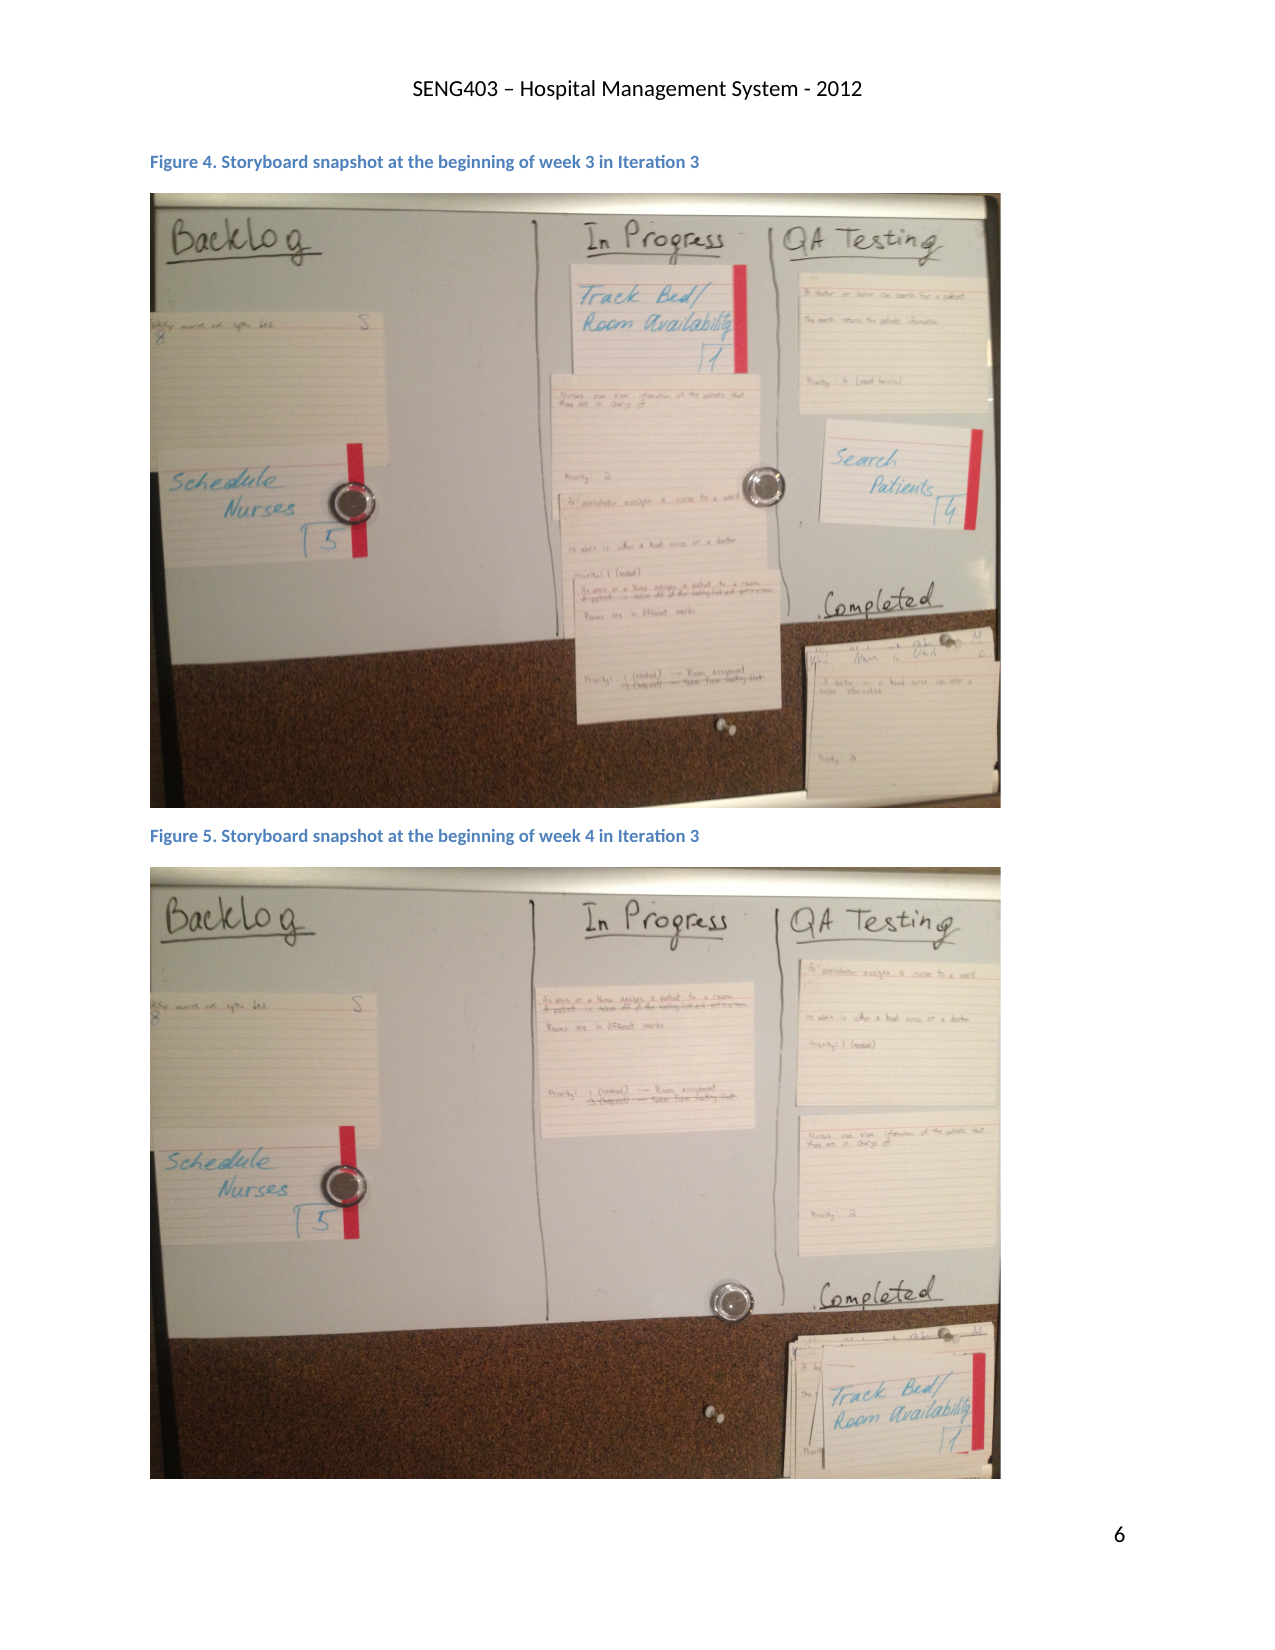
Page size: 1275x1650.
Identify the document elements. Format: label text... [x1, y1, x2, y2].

text Figure 5. Storyboard snapshot at the beginning of week 4 in Iteration 3 [150, 824, 1125, 847]
picture [150, 193, 1001, 808]
picture [150, 867, 1001, 1479]
text Figure 4. Storyboard snapshot at the beginning of week 3 in Iteration 3 [150, 150, 1125, 173]
